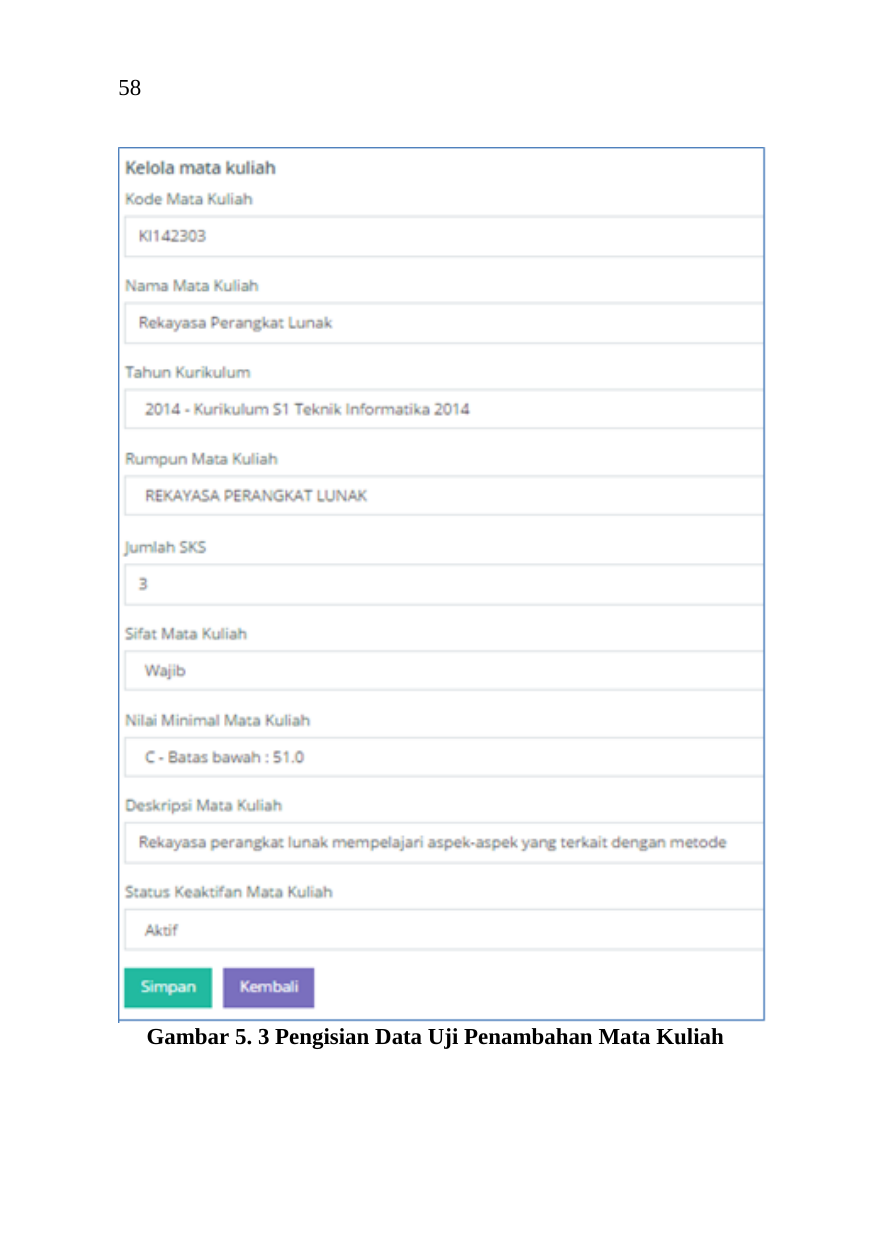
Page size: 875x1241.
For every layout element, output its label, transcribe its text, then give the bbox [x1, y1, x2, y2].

picture [118, 147, 767, 1023]
text Gambar 5. 3 Pengisian Data Uji Penambahan Mata Kuliah [118, 1023, 752, 1049]
